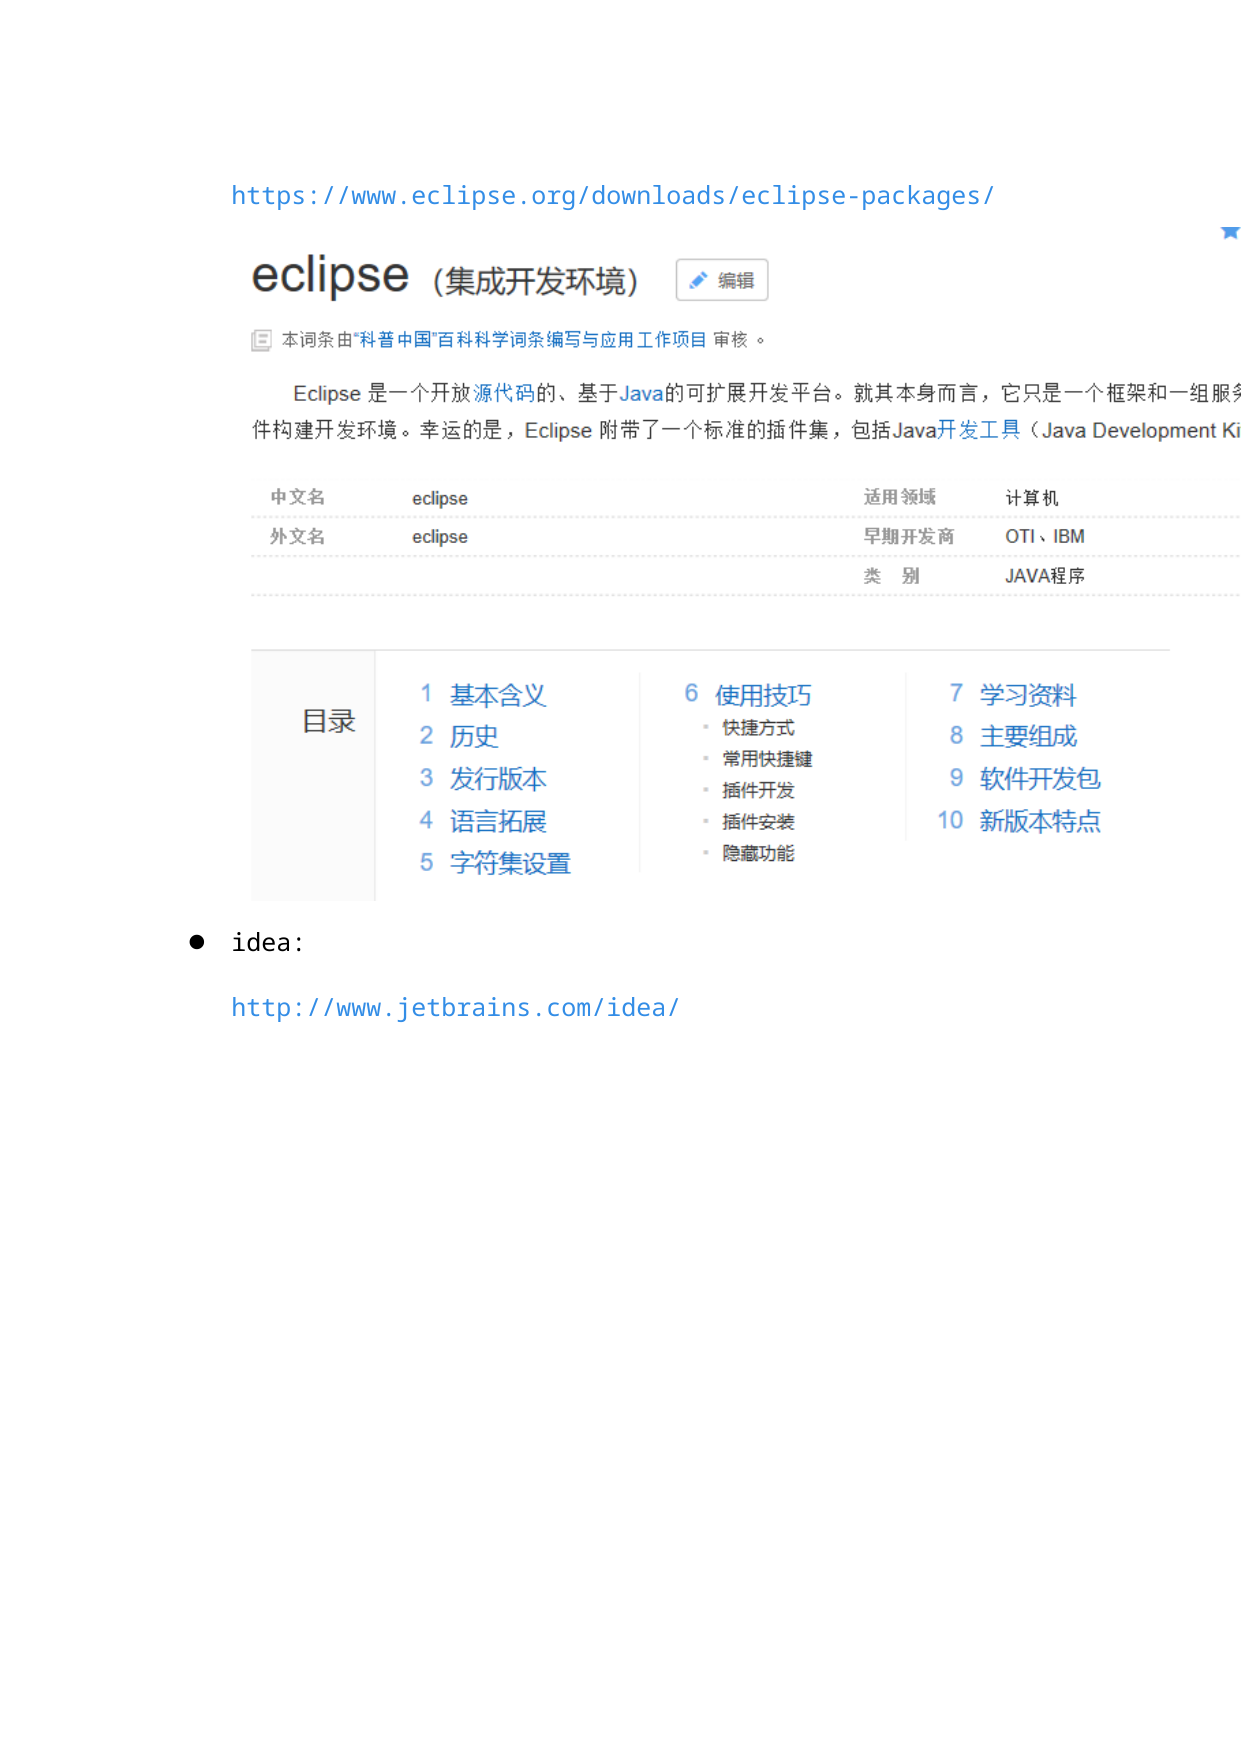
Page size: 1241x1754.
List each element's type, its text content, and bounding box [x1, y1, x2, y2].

text http://www.jetbrains.com/idea/ [187, 974, 1053, 1039]
picture [231, 227, 1241, 901]
text https://www.eclipse.org/downloads/eclipse-packages/ [187, 162, 1053, 227]
list idea: [187, 909, 1053, 974]
